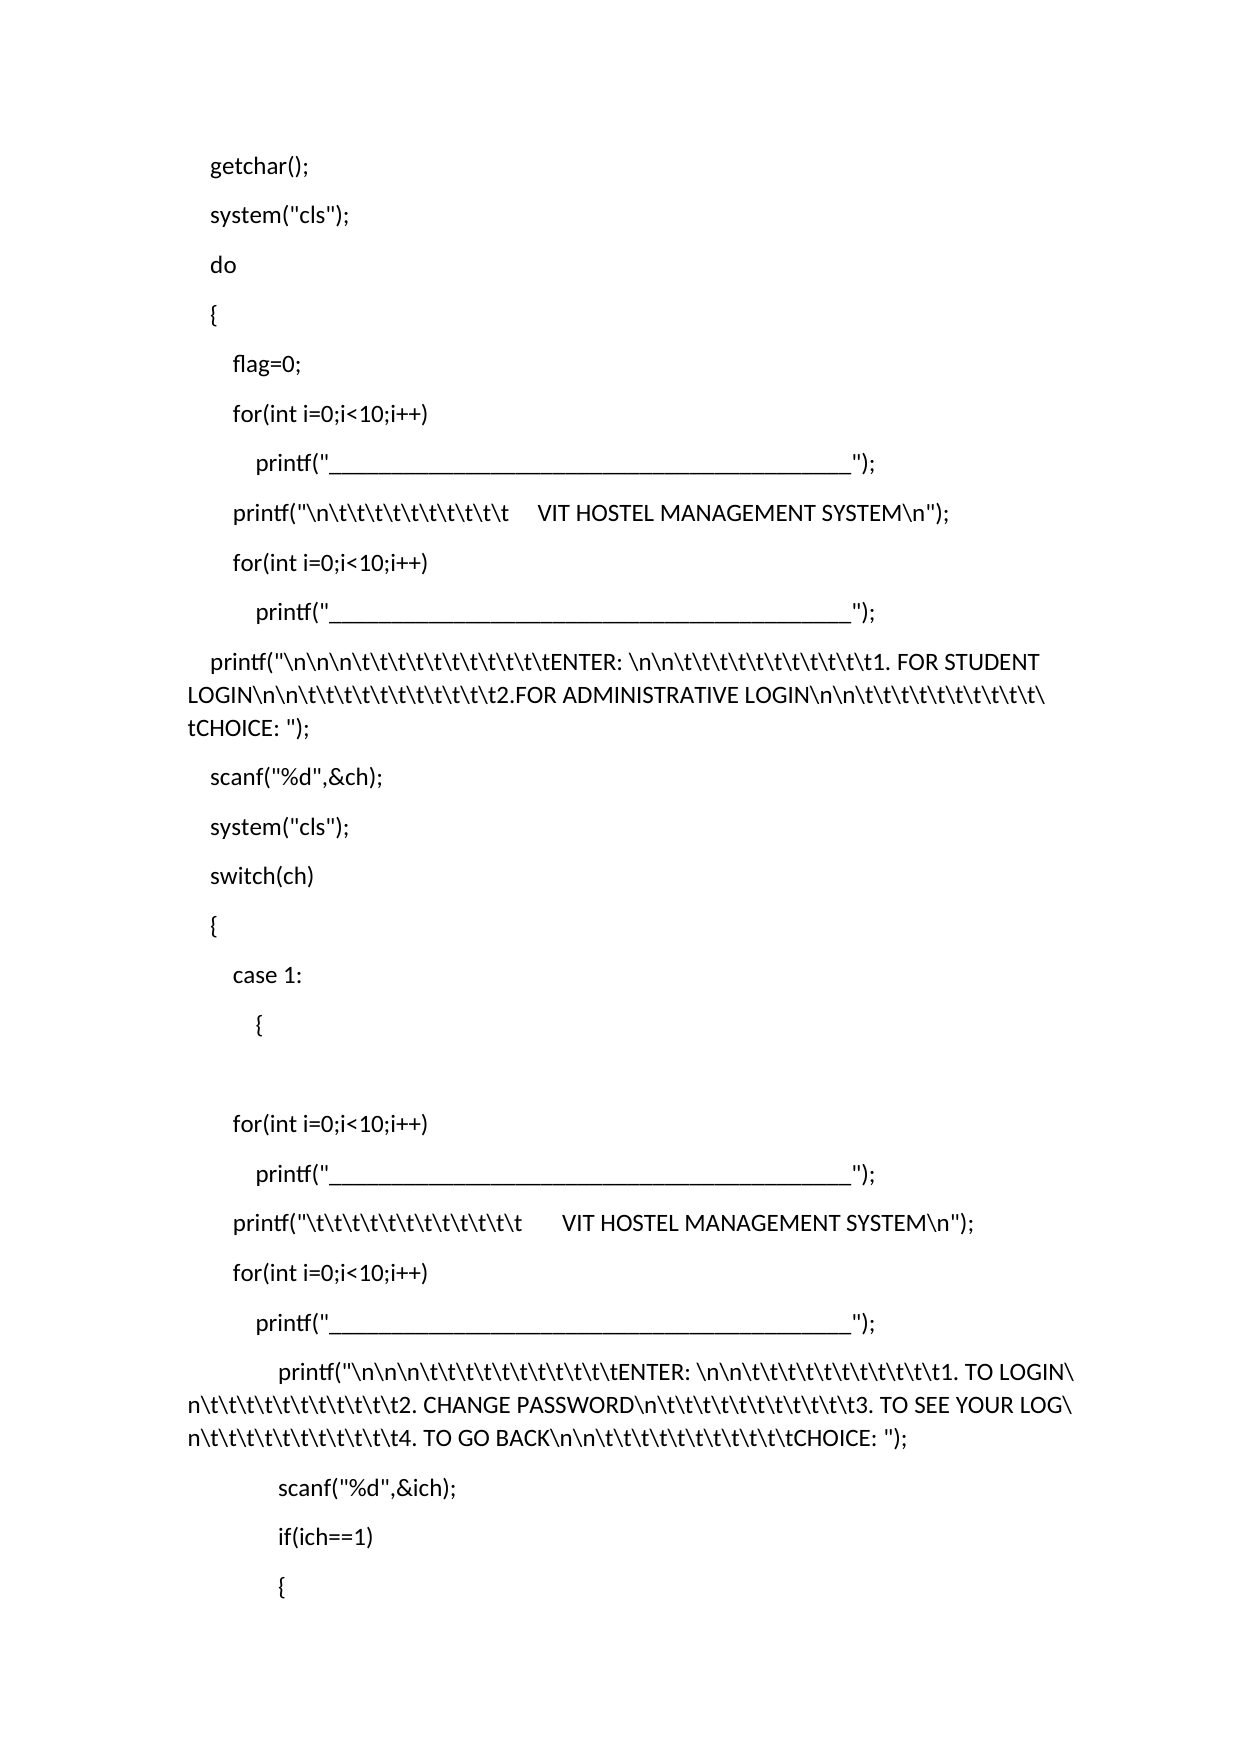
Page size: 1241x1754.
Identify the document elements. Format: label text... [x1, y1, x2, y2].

text if(ich==1) [187, 1521, 1090, 1552]
text switch(ch) [187, 860, 1090, 891]
text { [187, 910, 1090, 941]
text { [187, 299, 1090, 329]
text for(int i=0;i<10;i++) [187, 398, 1090, 428]
text printf("__________________________________________"); [187, 596, 1090, 627]
text scanf("%d",&ch); [187, 761, 1090, 792]
text case 1: [187, 959, 1090, 990]
text system("cls"); [187, 199, 1090, 230]
text { [187, 1571, 1090, 1601]
text for(int i=0;i<10;i++) [187, 547, 1090, 577]
text { [187, 1009, 1090, 1040]
text printf("__________________________________________"); [187, 1307, 1090, 1337]
text for(int i=0;i<10;i++) [187, 1108, 1090, 1139]
text printf("\n\n\n\t\t\t\t\t\t\t\t\t\t\tENTER: \n\n\t\t\t\t\t\t\t\t\t\t\t1. TO LOGIN\n\t\t\t\t\t\t\t\t\t\t\t2. CHANGE PASSWORD\n\t\t\t\t\t\t\t\t\t\t\t3. TO SEE YOUR LOG\n\t\t\t\t\t\t\t\t\t\t\t4. TO GO BACK\n\n\t\t\t\t\t\t\t\t\t\t\tCHOICE: "); [187, 1356, 1090, 1453]
text printf("\n\t\t\t\t\t\t\t\t\t\t VIT HOSTEL MANAGEMENT SYSTEM\n"); [187, 497, 1090, 528]
text printf("__________________________________________"); [187, 1158, 1090, 1188]
text getchar(); [187, 150, 1090, 181]
text printf("\n\n\n\t\t\t\t\t\t\t\t\t\t\tENTER: \n\n\t\t\t\t\t\t\t\t\t\t\t1. FOR STUDENT LOGIN\n\n\t\t\t\t\t\t\t\t\t\t\t2.FOR ADMINISTRATIVE LOGIN\n\n\t\t\t\t\t\t\t\t\t\t\tCHOICE: "); [187, 646, 1090, 742]
text system("cls"); [187, 811, 1090, 841]
text printf("__________________________________________"); [187, 447, 1090, 478]
text flag=0; [187, 348, 1090, 379]
text printf("\t\t\t\t\t\t\t\t\t\t\t\t VIT HOSTEL MANAGEMENT SYSTEM\n"); [187, 1207, 1090, 1238]
text for(int i=0;i<10;i++) [187, 1257, 1090, 1288]
text do [187, 249, 1090, 280]
text scanf("%d",&ich); [187, 1472, 1090, 1502]
